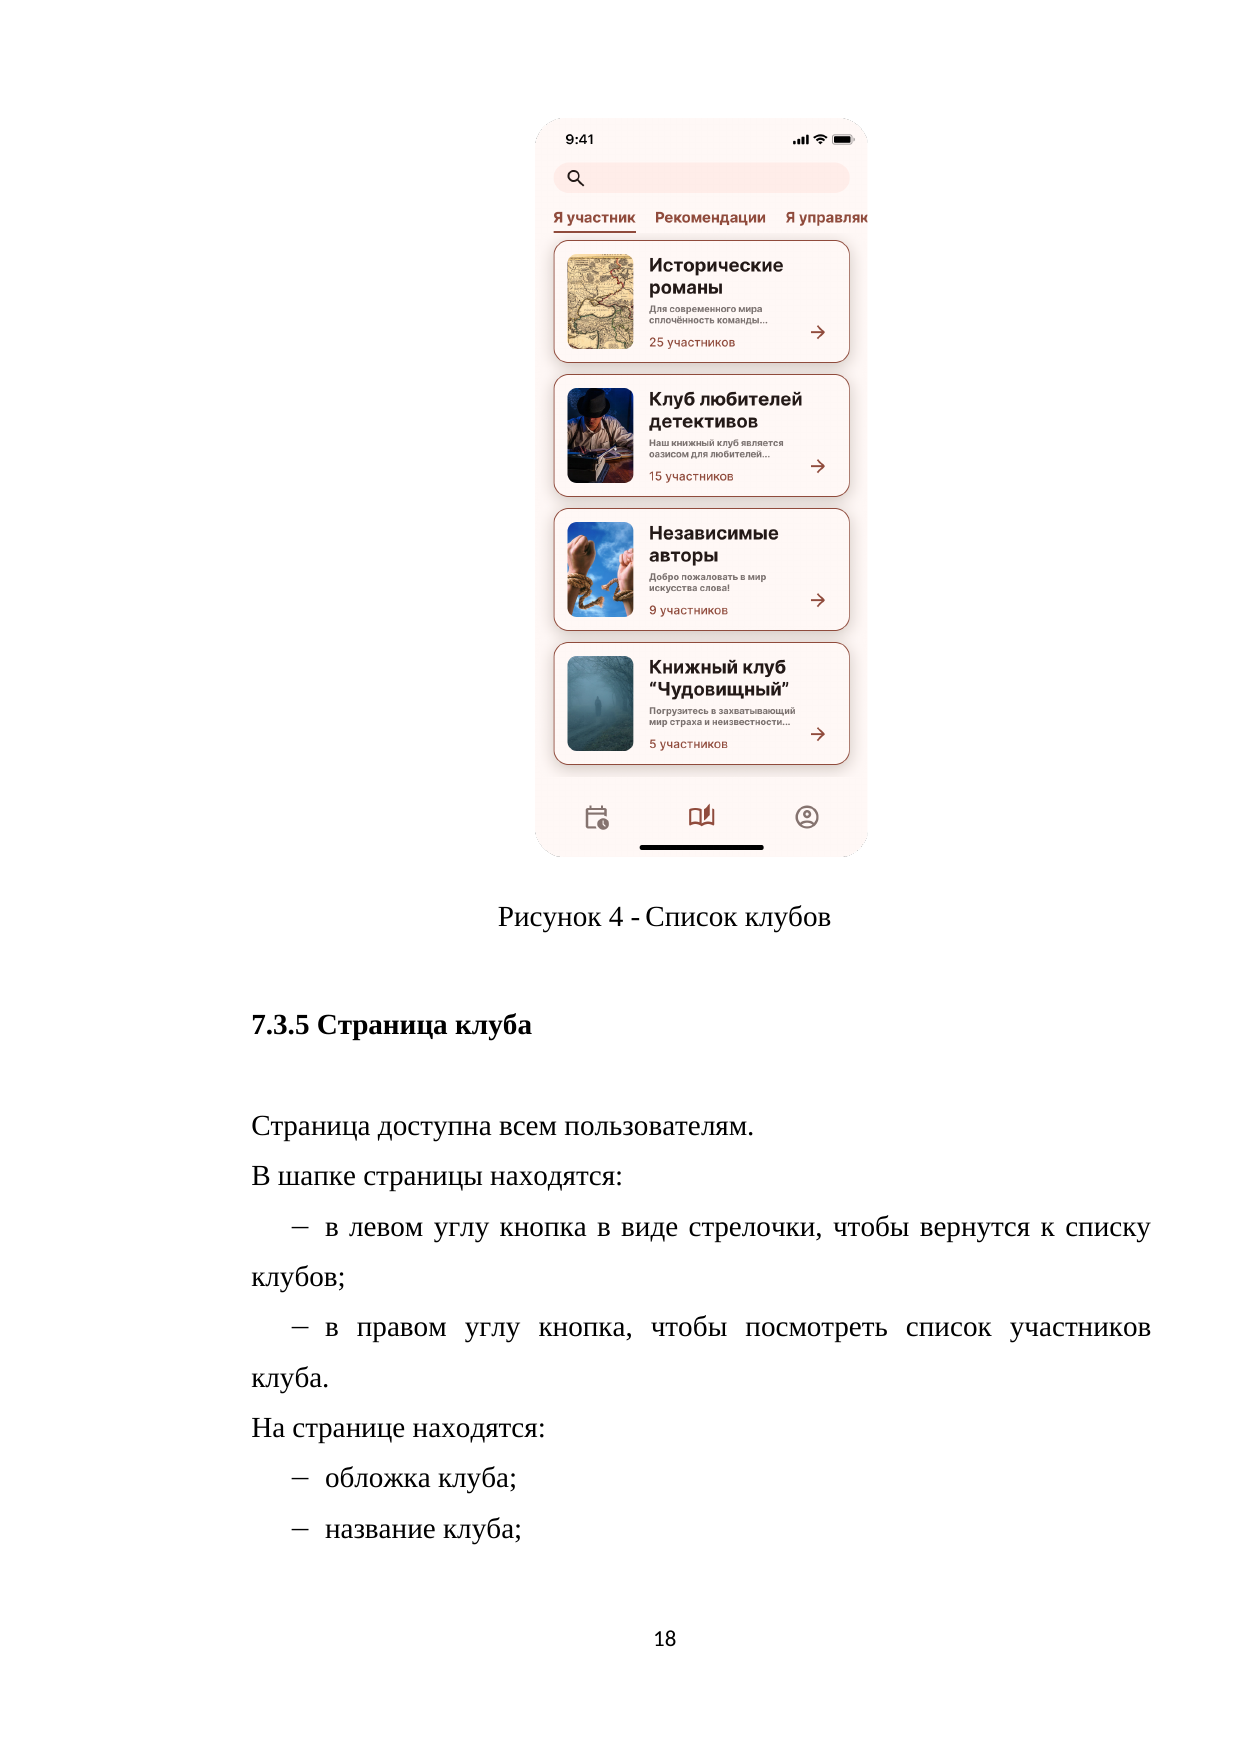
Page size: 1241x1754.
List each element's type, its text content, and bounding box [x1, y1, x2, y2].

text название клуба; [251, 1511, 1152, 1544]
text в левом углу кнопка в виде стрелочки, чтобы вернутся к списку клубов; [251, 1209, 1152, 1293]
text обложка клуба; [251, 1461, 1152, 1494]
text в правом углу кнопка, чтобы посмотреть список участников клуба. [251, 1309, 1152, 1393]
text На странице находятся: [177, 1410, 1152, 1444]
text Список клубов [177, 899, 1152, 932]
picture [535, 118, 868, 857]
text Страница клуба [215, 1007, 1152, 1041]
text Страница доступна всем пользователям. [177, 1108, 1152, 1142]
text В шапке страницы находятся: [177, 1158, 1152, 1192]
